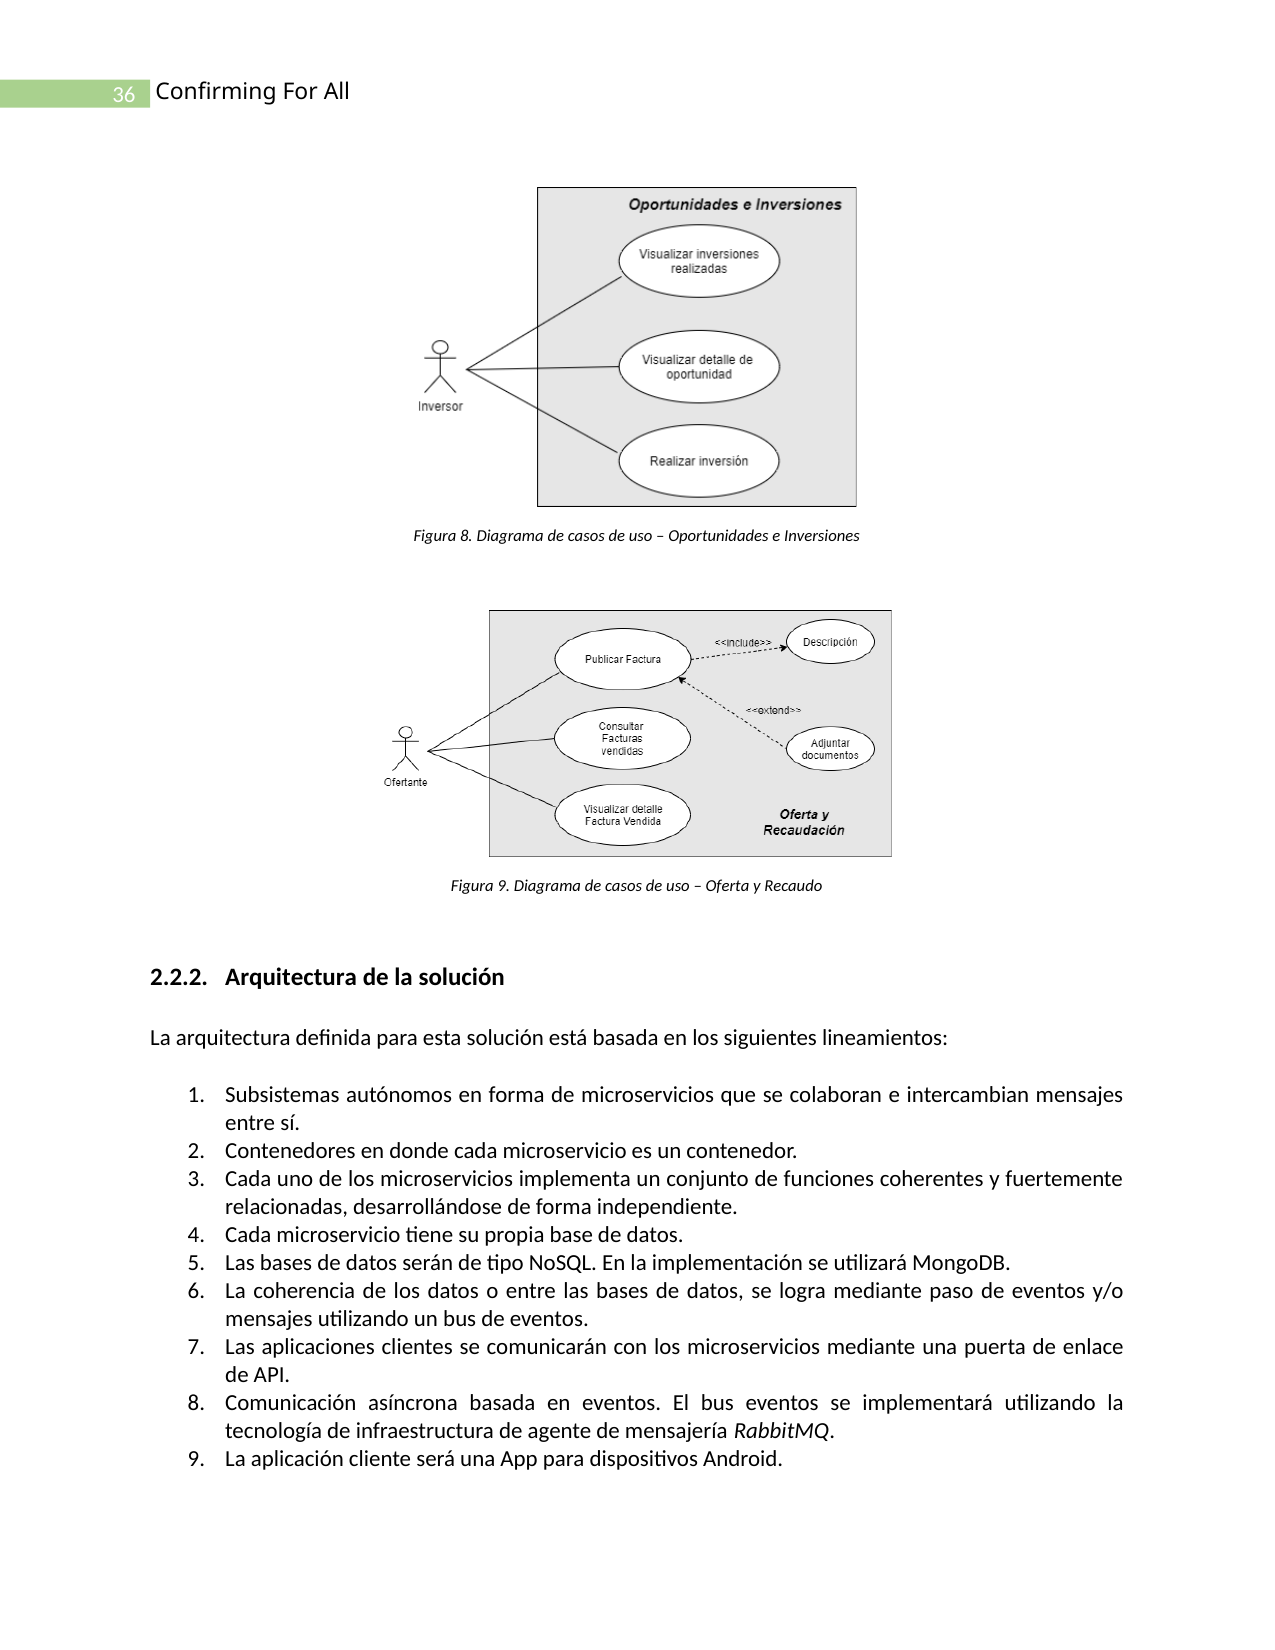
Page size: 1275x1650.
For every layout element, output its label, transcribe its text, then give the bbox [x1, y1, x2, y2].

subtitle Cada microservicio tiene su propia base de datos. [187, 1308, 1125, 1336]
text Arquitectura de la solución [150, 961, 1125, 991]
subtitle Cada uno de los microservicios implementa un conjunto de funciones coherentes y fuertemente relacionadas, desarrollándose de forma independiente. [187, 1223, 1125, 1279]
text Figura 9. Diagrama de casos de uso – Oferta y Recaudo [150, 876, 1125, 896]
subtitle Contenedores en donde cada microservicio es un contenedor. [187, 1165, 1125, 1193]
subtitle La coherencia de los datos o entre las bases de datos, se logra mediante paso de eventos y/o mensajes utilizando un bus de eventos. [187, 1422, 1125, 1478]
picture [383, 610, 892, 857]
subtitle La arquitectura definida para esta solución está basada en los siguientes lineamientos: [150, 1023, 1125, 1051]
subtitle Las bases de datos serán de tipo NoSQL. En la implementación se utilizará MongoDB. [187, 1365, 1125, 1393]
picture [418, 187, 857, 507]
text Figura 8. Diagrama de casos de uso – Oportunidades e Inversiones [150, 525, 1125, 546]
subtitle Subsistemas autónomos en forma de microservicios que se colaboran e intercambian mensajes entre sí. [187, 1080, 1125, 1136]
